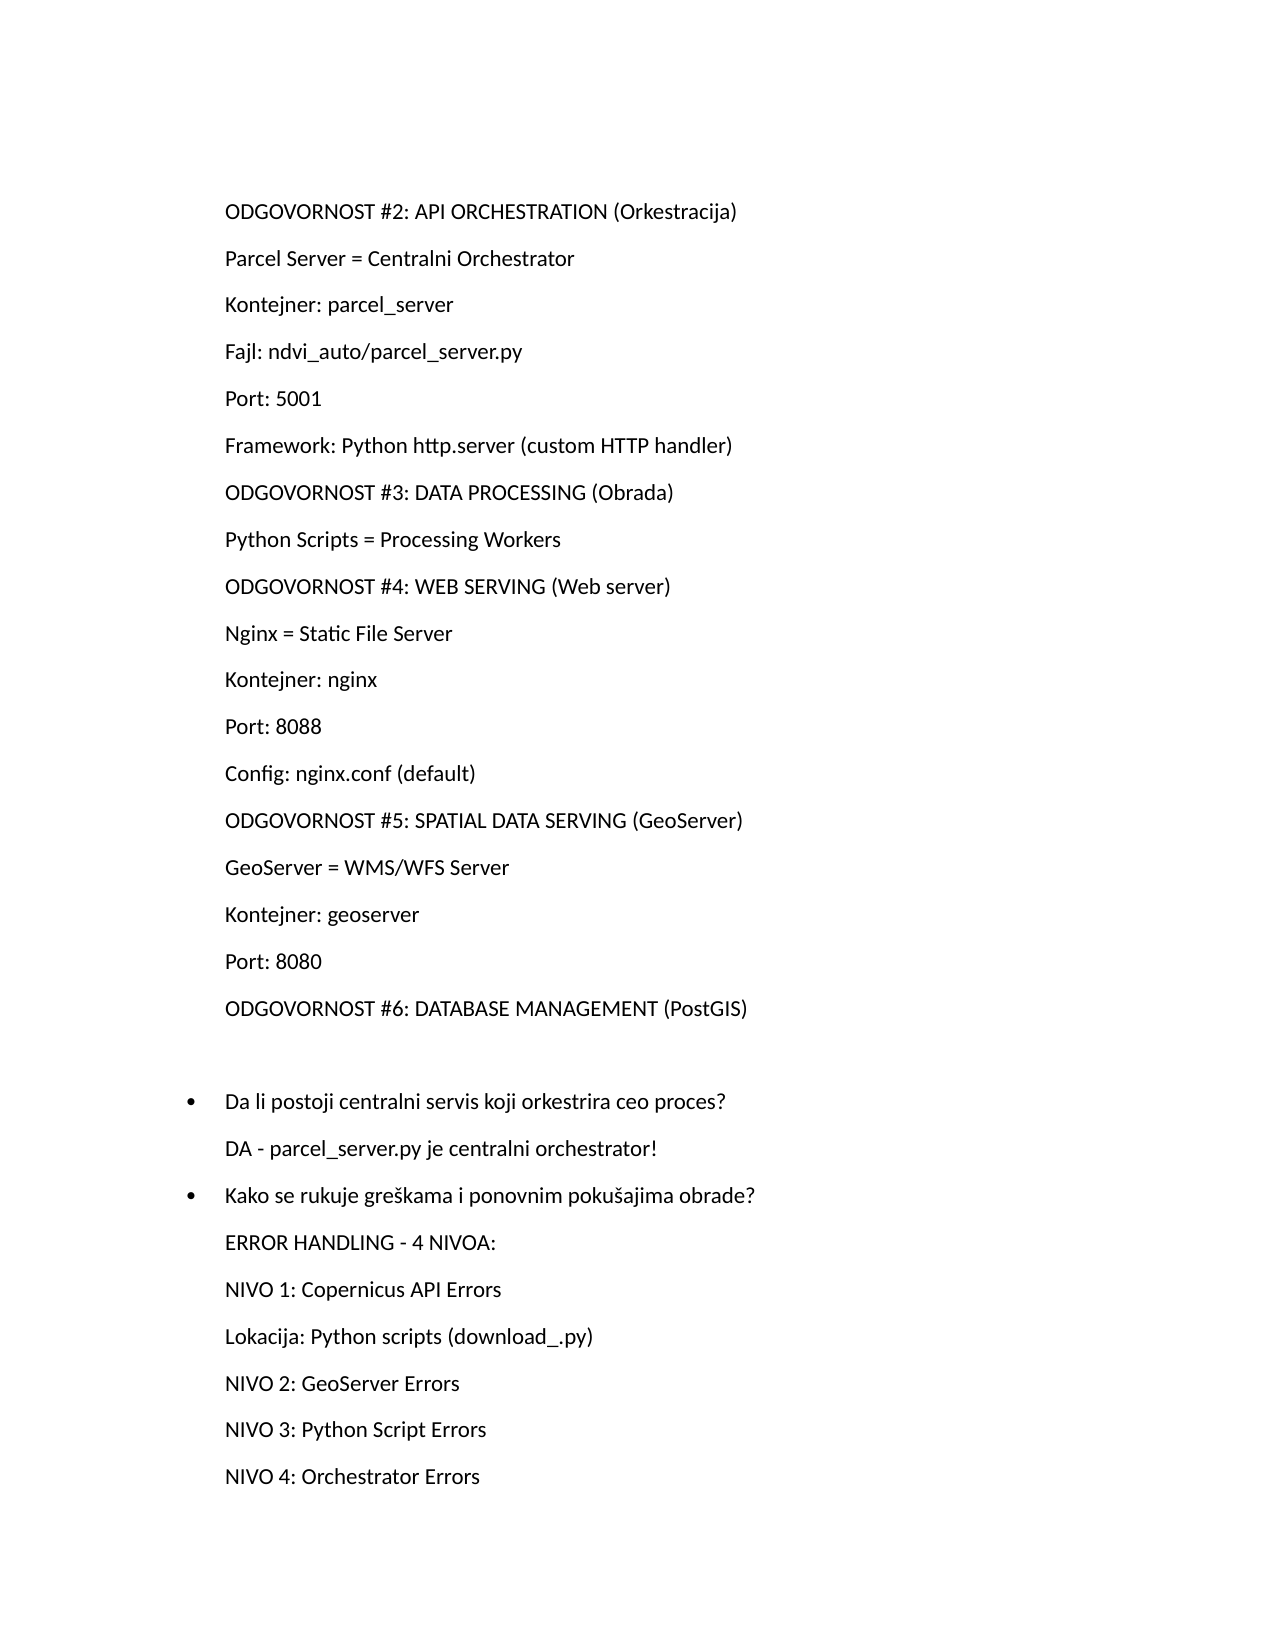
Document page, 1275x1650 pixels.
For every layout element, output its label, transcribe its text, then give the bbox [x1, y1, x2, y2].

text Port: 5001 [225, 384, 1125, 412]
text NIVO 2: GeoServer Errors [225, 1369, 1125, 1397]
text Config: nginx.conf (default) [225, 759, 1125, 787]
text Parcel Server = Centralni Orchestrator [225, 244, 1125, 272]
text NIVO 3: Python Script Errors [225, 1416, 1125, 1444]
text Port: 8080 [225, 947, 1125, 975]
text Fajl: ndvi_auto/parcel_server.py [225, 337, 1125, 366]
text Kontejner: parcel_server [225, 291, 1125, 319]
text DA - parcel_server.py je centralni orchestrator! [225, 1134, 1125, 1162]
text Kontejner: nginx [225, 666, 1125, 694]
list Da li postoji centralni servis koji orkestrira ceo proces? [187, 1087, 1125, 1116]
text ODGOVORNOST #6: DATABASE MANAGEMENT (PostGIS) [225, 994, 1125, 1022]
text Kontejner: geoserver [225, 900, 1125, 928]
text Nginx = Static File Server [225, 619, 1125, 647]
text NIVO 1: Copernicus API Errors [225, 1275, 1125, 1303]
text ODGOVORNOST #4: WEB SERVING (Web server) [225, 572, 1125, 600]
text NIVO 4: Orchestrator Errors [225, 1462, 1125, 1491]
text Python Scripts = Processing Workers [225, 525, 1125, 553]
text ODGOVORNOST #5: SPATIAL DATA SERVING (GeoServer) [225, 806, 1125, 834]
text Lokacija: Python scripts (download_.py) [225, 1322, 1125, 1350]
text Framework: Python http.server (custom HTTP handler) [225, 431, 1125, 459]
list Kako se rukuje greškama i ponovnim pokušajima obrade? [187, 1181, 1125, 1209]
text ERROR HANDLING - 4 NIVOA: [225, 1228, 1125, 1256]
text ODGOVORNOST #3: DATA PROCESSING (Obrada) [225, 478, 1125, 506]
text GeoServer = WMS/WFS Server [225, 853, 1125, 881]
text ODGOVORNOST #2: API ORCHESTRATION (Orkestracija) [225, 197, 1125, 225]
text Port: 8088 [225, 712, 1125, 741]
